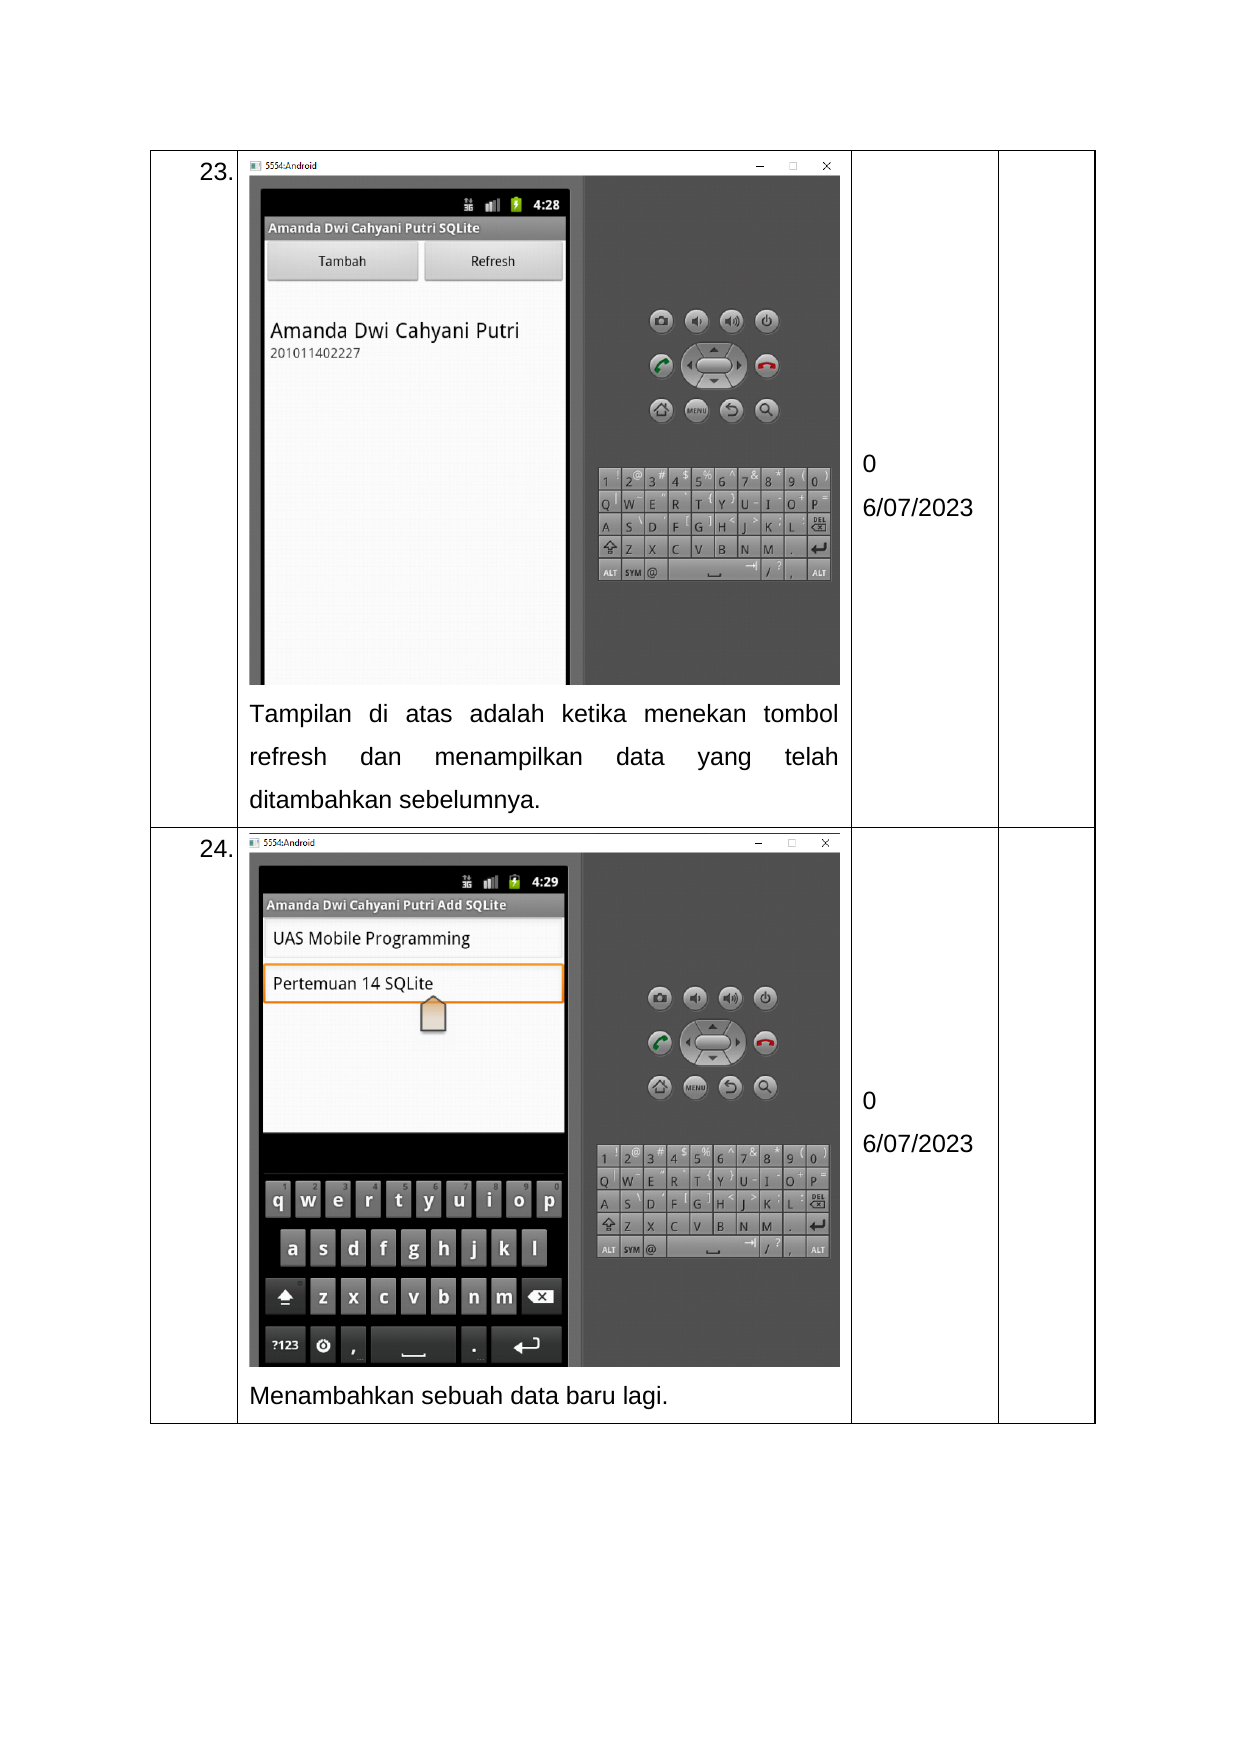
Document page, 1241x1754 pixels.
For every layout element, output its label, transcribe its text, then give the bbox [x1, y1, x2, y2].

table_cell [151, 828, 237, 1422]
table_cell 06/07/2023 [852, 151, 998, 827]
table_cell Tampilan di atas adalah ketika menekan tombol refresh dan menampilkan data yang telah ditambahkan sebelumnya. [238, 151, 851, 827]
table_cell [999, 151, 1094, 827]
picture [249, 157, 840, 685]
table_cell 06/07/2023 [852, 828, 998, 1422]
table_cell [999, 828, 1094, 1422]
table_cell Menambahkan sebuah data baru lagi. [238, 828, 851, 1422]
table_cell [151, 151, 237, 827]
picture [249, 833, 840, 1367]
